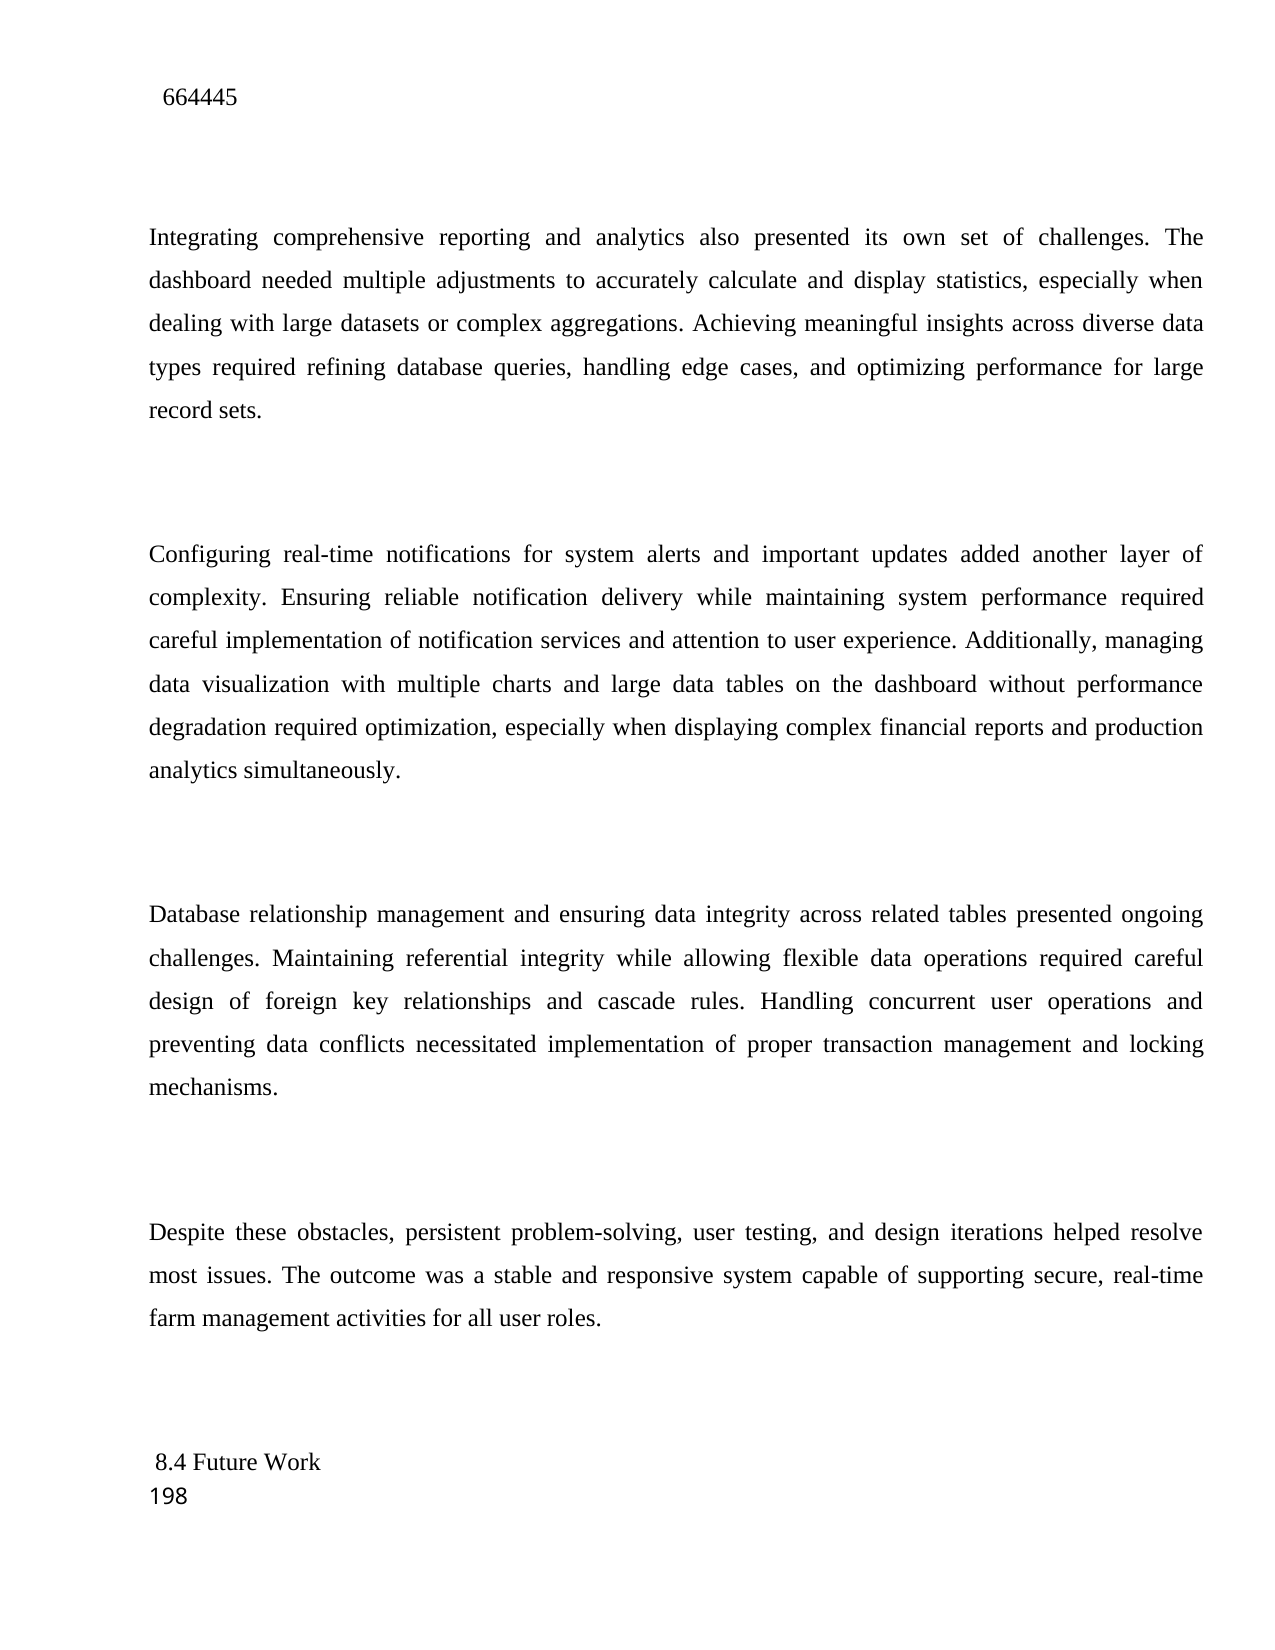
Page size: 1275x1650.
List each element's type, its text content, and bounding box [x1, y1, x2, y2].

text 8.4 Future Work [148, 1447, 1205, 1476]
text Database relationship management and ensuring data integrity across related tables presented ongoing challenges. Maintaining referential integrity while allowing flexible data operations required careful design of foreign key relationships and cascade rules. Handling concurrent user operations and preventing data conflicts necessitated implementation of proper transaction management and locking mechanisms. [148, 899, 1205, 1101]
text Integrating comprehensive reporting and analytics also presented its own set of challenges. The dashboard needed multiple adjustments to accurately calculate and display statistics, especially when dealing with large datasets or complex aggregations. Achieving meaningful insights across diverse data types required refining database queries, handling edge cases, and optimizing performance for large record sets. [148, 222, 1205, 423]
text Configuring real-time notifications for system alerts and important updates added another layer of complexity. Ensuring reliable notification delivery while maintaining system performance required careful implementation of notification services and attention to user experience. Additionally, managing data visualization with multiple charts and large data tables on the dashboard without performance degradation required optimization, especially when displaying complex financial reports and production analytics simultaneously. [148, 539, 1205, 784]
text Despite these obstacles, persistent problem-solving, user testing, and design iterations helped resolve most issues. The outcome was a stable and responsive system capable of supporting secure, real-time farm management activities for all user roles. [148, 1217, 1205, 1332]
